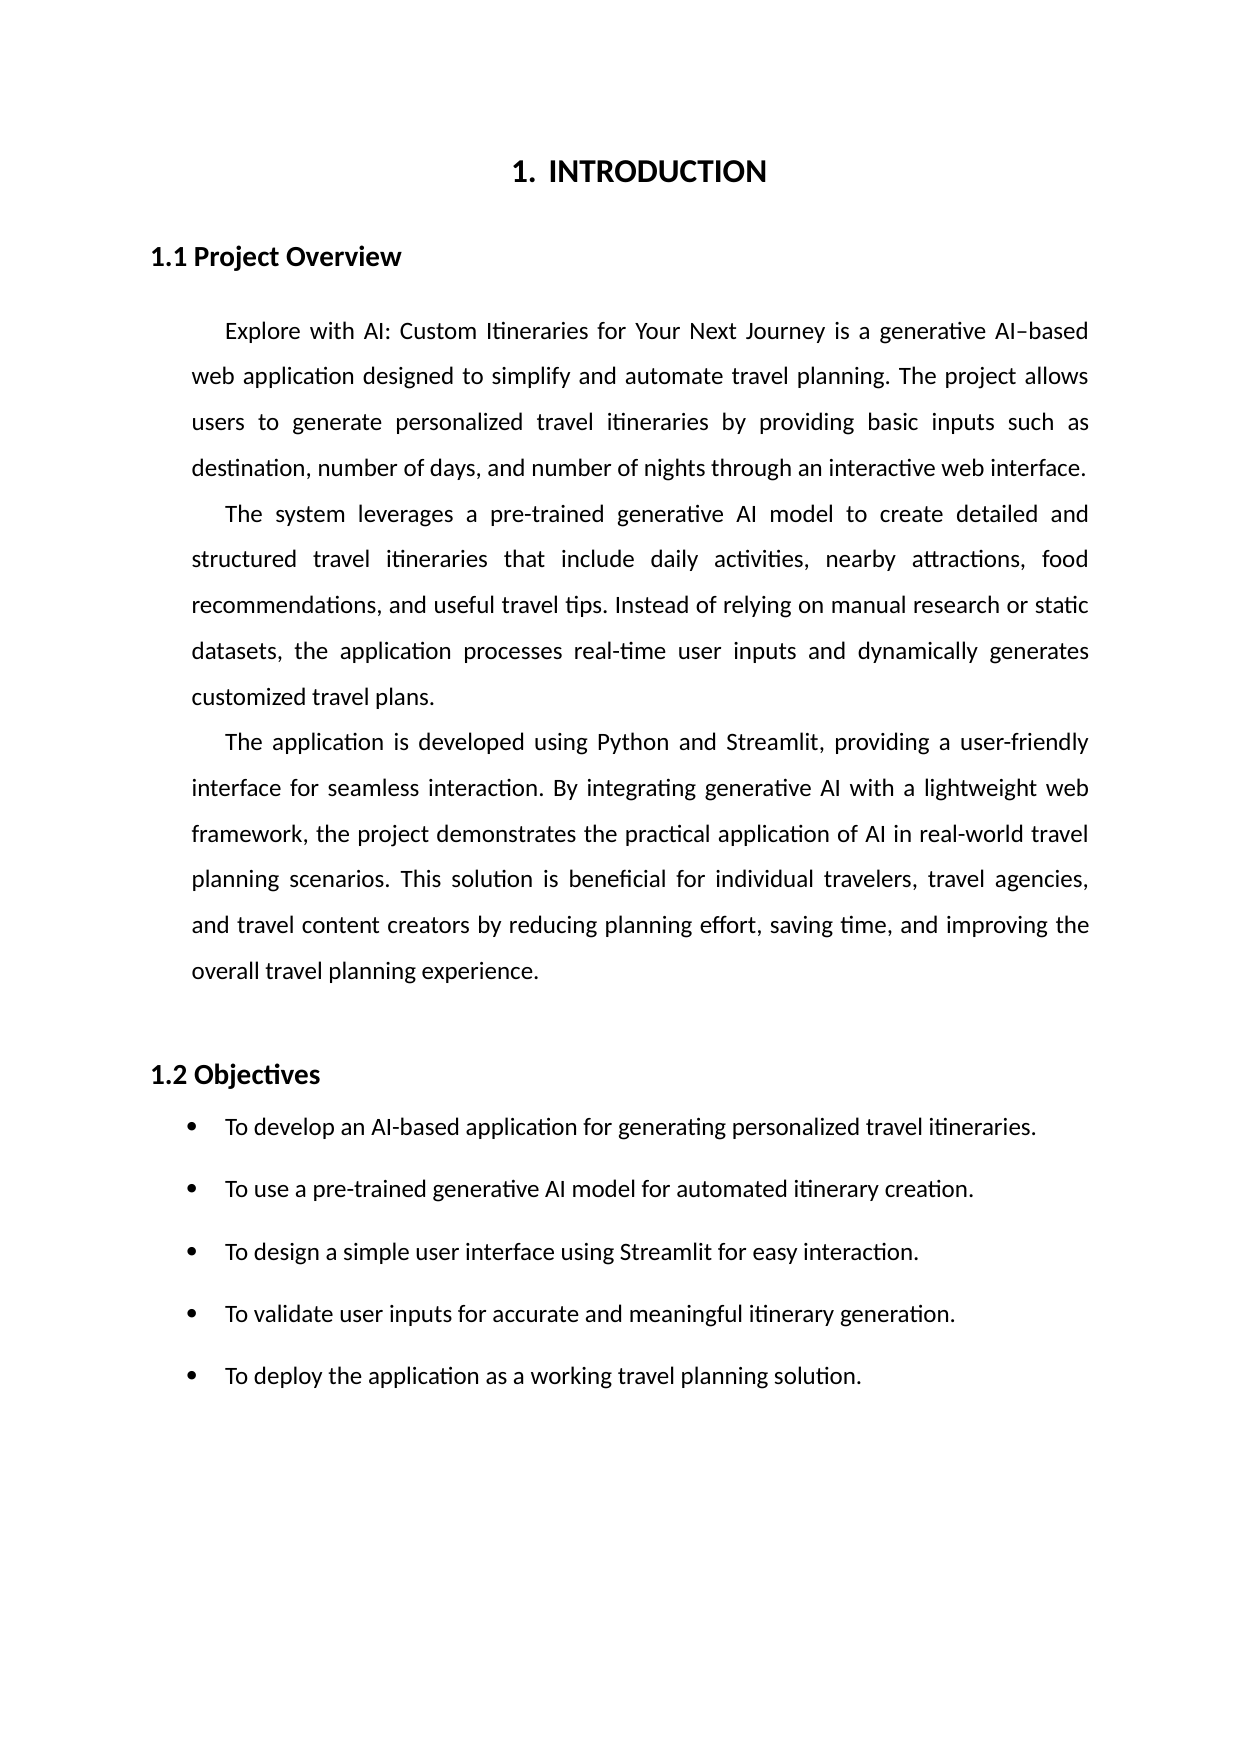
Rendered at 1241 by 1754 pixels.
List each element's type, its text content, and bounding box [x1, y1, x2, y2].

list The system leverages a pre-trained generative AI model to create detailed and structured travel itineraries that include daily activities, nearby attractions, food recommendations, and useful travel tips. Instead of relying on manual research or static datasets, the application processes real-time user inputs and dynamically generates customized travel plans. [191, 498, 1090, 711]
list INTRODUCTION [187, 150, 1090, 191]
text 1.2 Objectives [150, 1056, 1090, 1091]
list To develop an AI-based application for generating personalized travel itineraries. [187, 1111, 1090, 1141]
list To design a simple user interface using Streamlit for easy interaction. [187, 1236, 1090, 1266]
list The application is developed using Python and Streamlit, providing a user-friendly interface for seamless interaction. By integrating generative AI with a lightweight web framework, the project demonstrates the practical application of AI in real-world travel planning scenarios. This solution is beneficial for individual travelers, travel agencies, and travel content creators by reducing planning effort, saving time, and improving the overall travel planning experience. [191, 726, 1090, 986]
list Project Overview [150, 238, 1090, 273]
list To deploy the application as a working travel planning solution. [187, 1361, 1090, 1391]
list Explore with AI: Custom Itineraries for Your Next Journey is a generative AI–based web application designed to simplify and automate travel planning. The project allows users to generate personalized travel itineraries by providing basic inputs such as destination, number of days, and number of nights through an interactive web interface. [191, 315, 1090, 482]
list To validate user inputs for accurate and meaningful itinerary generation. [187, 1298, 1090, 1329]
list To use a pre-trained generative AI model for automated itinerary creation. [187, 1173, 1090, 1204]
